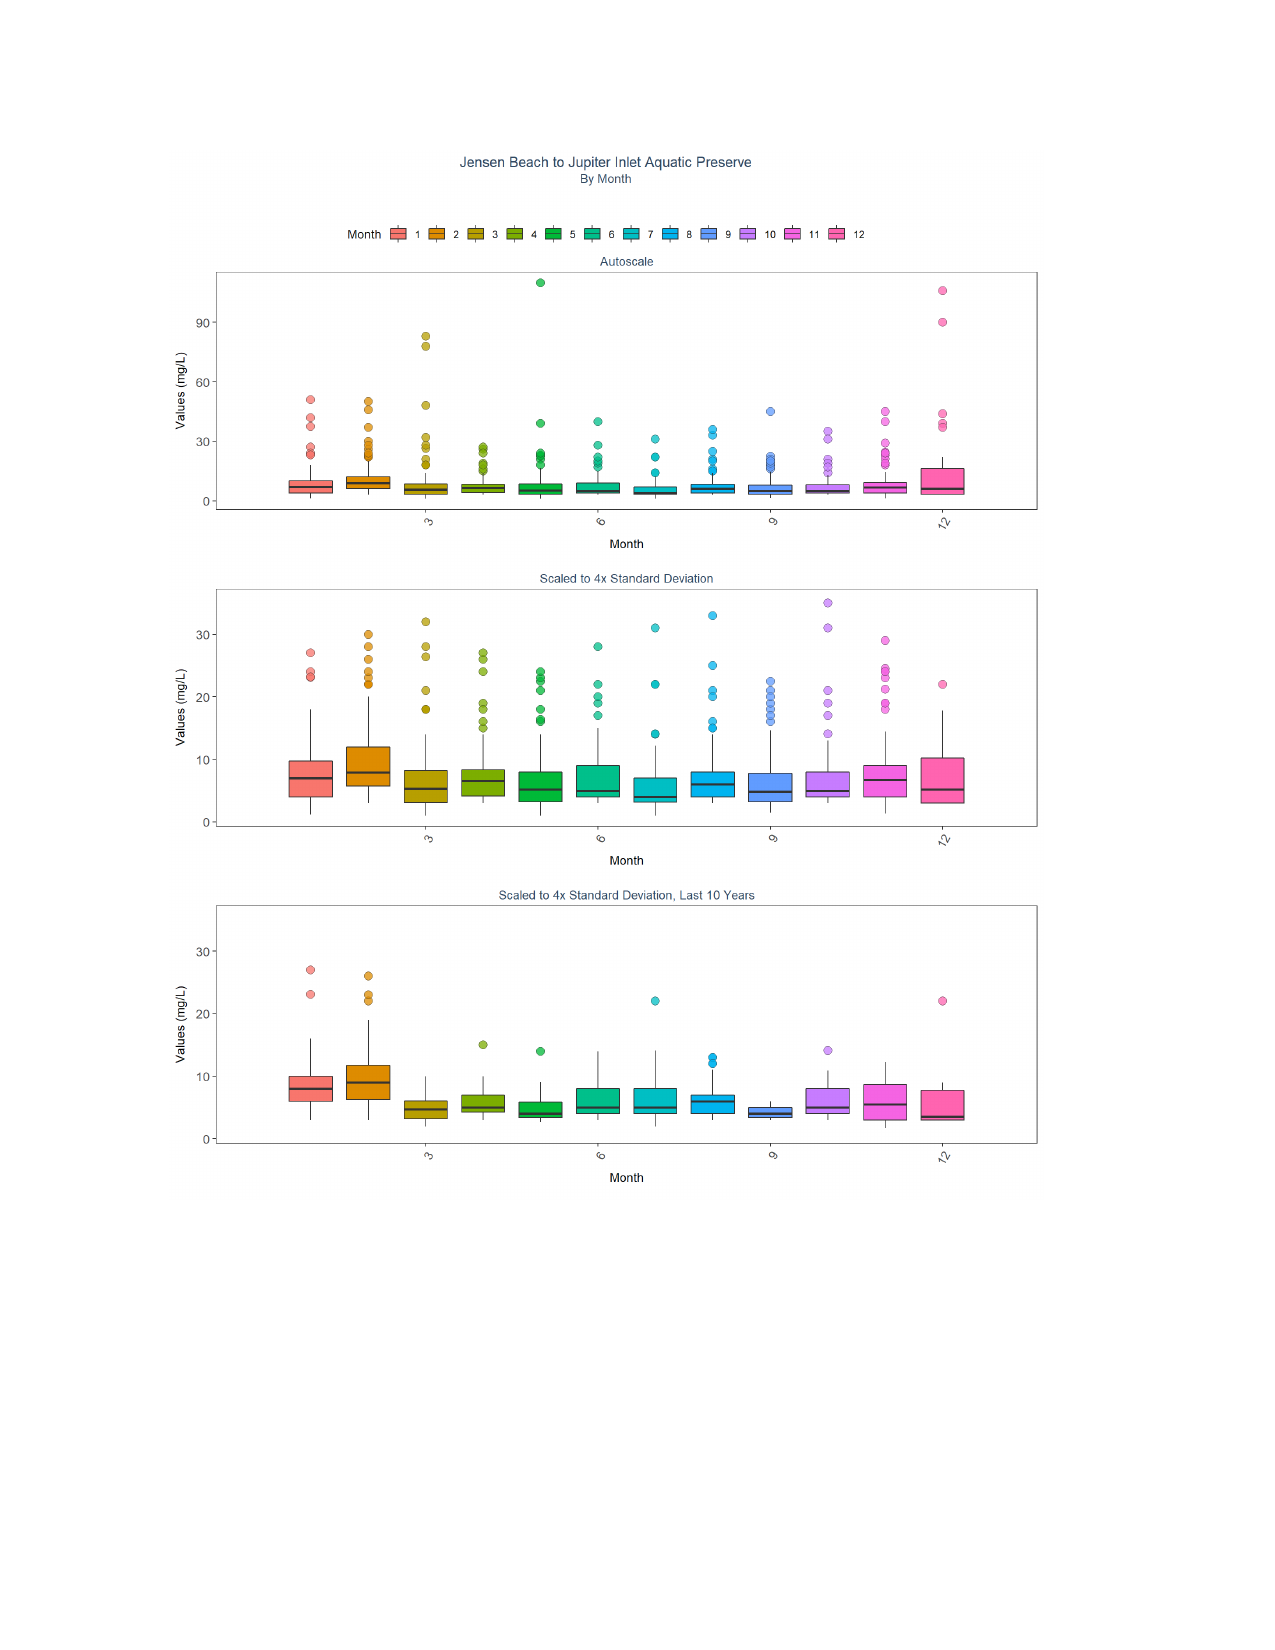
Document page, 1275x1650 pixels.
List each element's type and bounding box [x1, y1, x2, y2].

picture [168, 150, 1044, 1200]
